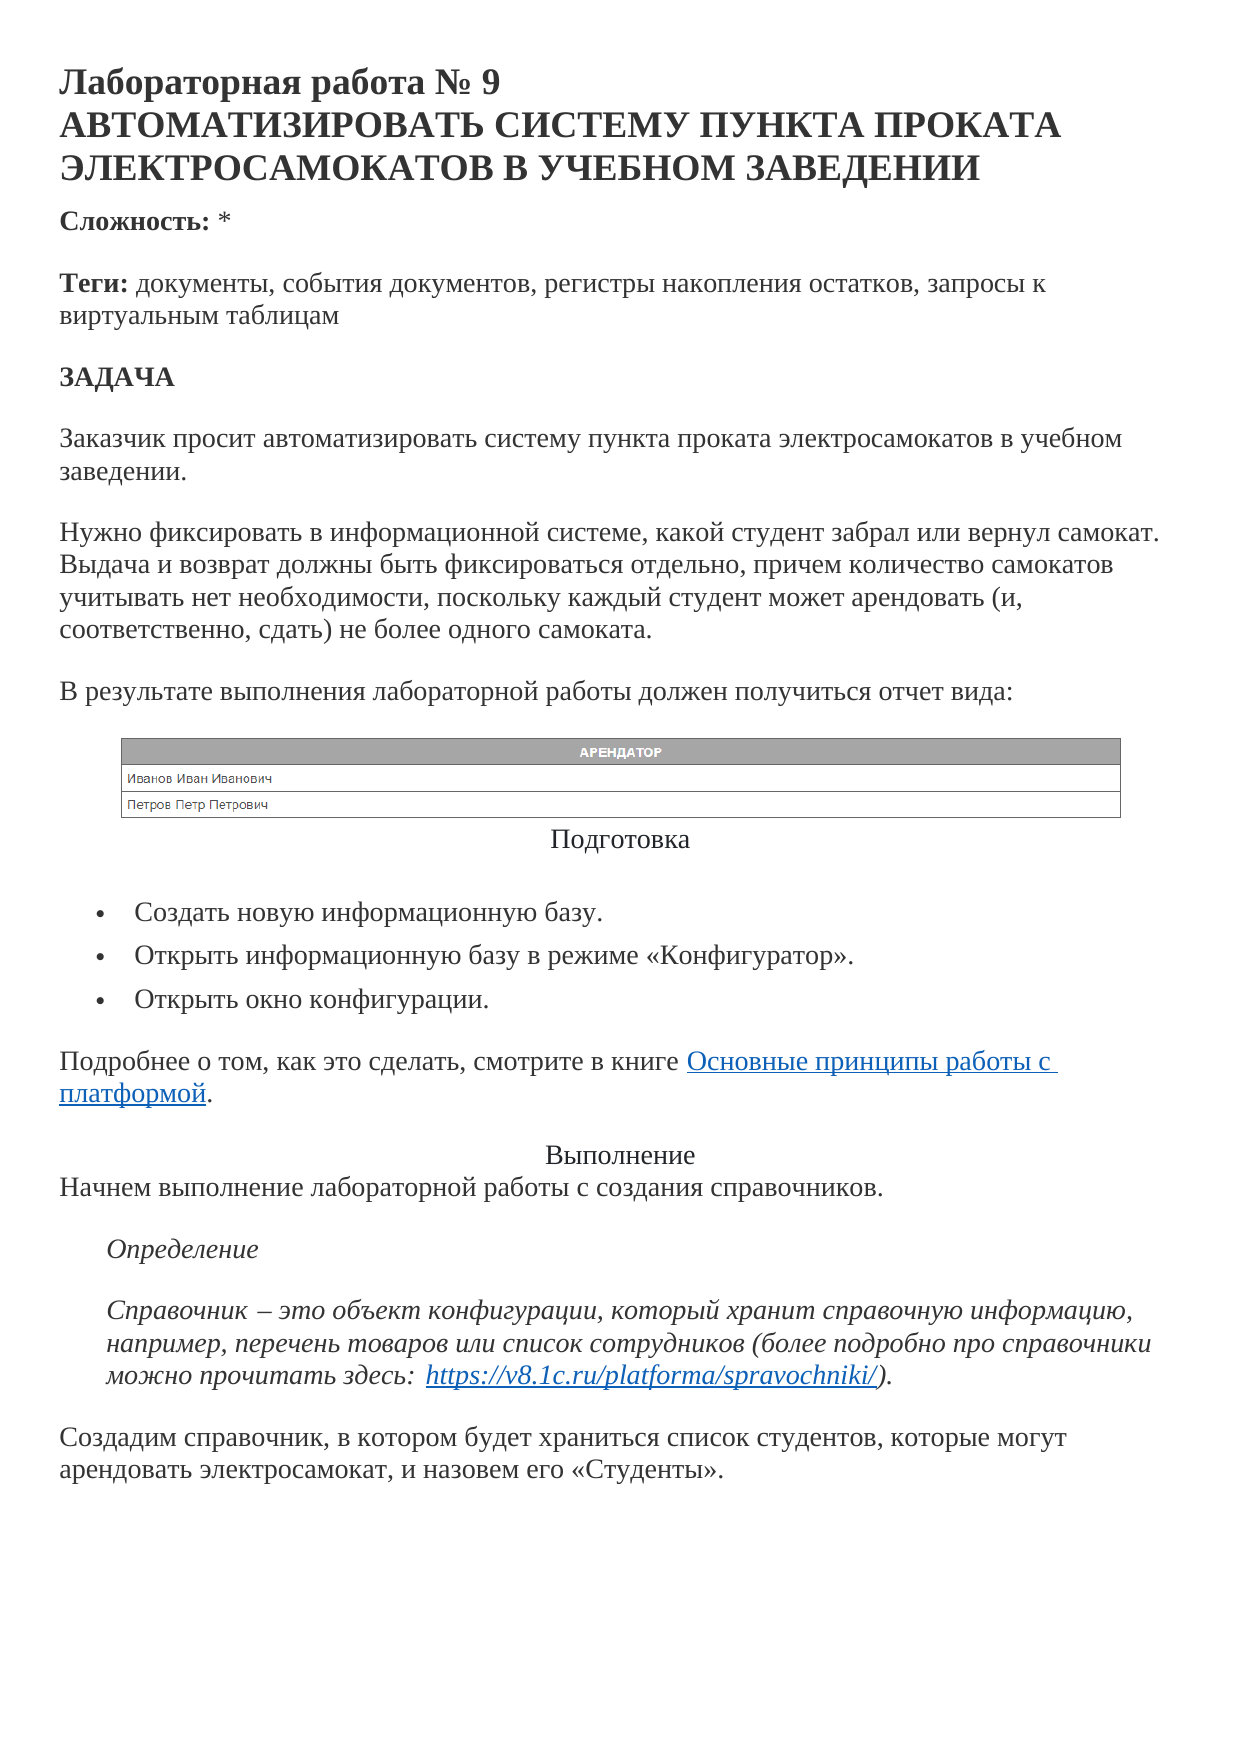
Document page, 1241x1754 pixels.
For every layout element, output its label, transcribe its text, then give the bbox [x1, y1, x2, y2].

text В результате выполнения лабораторной работы должен получиться отчет вида: [59, 674, 1181, 706]
text Начнем выполнение лабораторной работы с создания справочников. [59, 1170, 1181, 1202]
text Выполнение [59, 1138, 1181, 1170]
text Определение [106, 1232, 1181, 1264]
text Лабораторная работа № 9 АВТОМАТИЗИРОВАТЬ СИСТЕМУ ПУНКТА ПРОКАТА ЭЛЕКТРОСАМОКАТОВ В УЧЕБНОМ ЗАВЕДЕНИИ [59, 59, 1181, 188]
text Создадим справочник, в котором будет храниться список студентов, которые могут арендовать электросамокат, и назовем его «Студенты». [59, 1419, 1181, 1484]
text Сложность: * [59, 204, 1181, 236]
list Открыть окно конфигурации. [97, 971, 1181, 1014]
text Справочник – это объект конфигурации, который хранит справочную информацию, например, перечень товаров или список сотрудников (более подробно про справочники можно прочитать здесь: https://v8.1c.ru/platforma/spravochniki/). [106, 1293, 1181, 1390]
text Подробнее о том, как это сделать, смотрите в книге Основные принципы работы с платформой. [59, 1044, 1181, 1108]
text ЗАДАЧА [59, 359, 1181, 392]
text Заказчик просит автоматизировать систему пункта проката электросамокатов в учебном заведении. [59, 421, 1181, 486]
list Создать новую информационную базу. [97, 883, 1181, 927]
text Нужно фиксировать в информационной системе, какой студент забрал или вернул самокат. Выдача и возврат должны быть фиксироваться отдельно, причем количество самокатов учитывать нет необходимости, поскольку каждый студент может арендовать (и, соответственно, сдать) не более одного самоката. [59, 515, 1181, 645]
list Открыть информационную базу в режиме «Конфигуратор». [97, 927, 1181, 971]
text Теги: документы, события документов, регистры накопления остатков, запросы к виртуальным таблицам [59, 266, 1181, 330]
picture [118, 735, 1123, 822]
